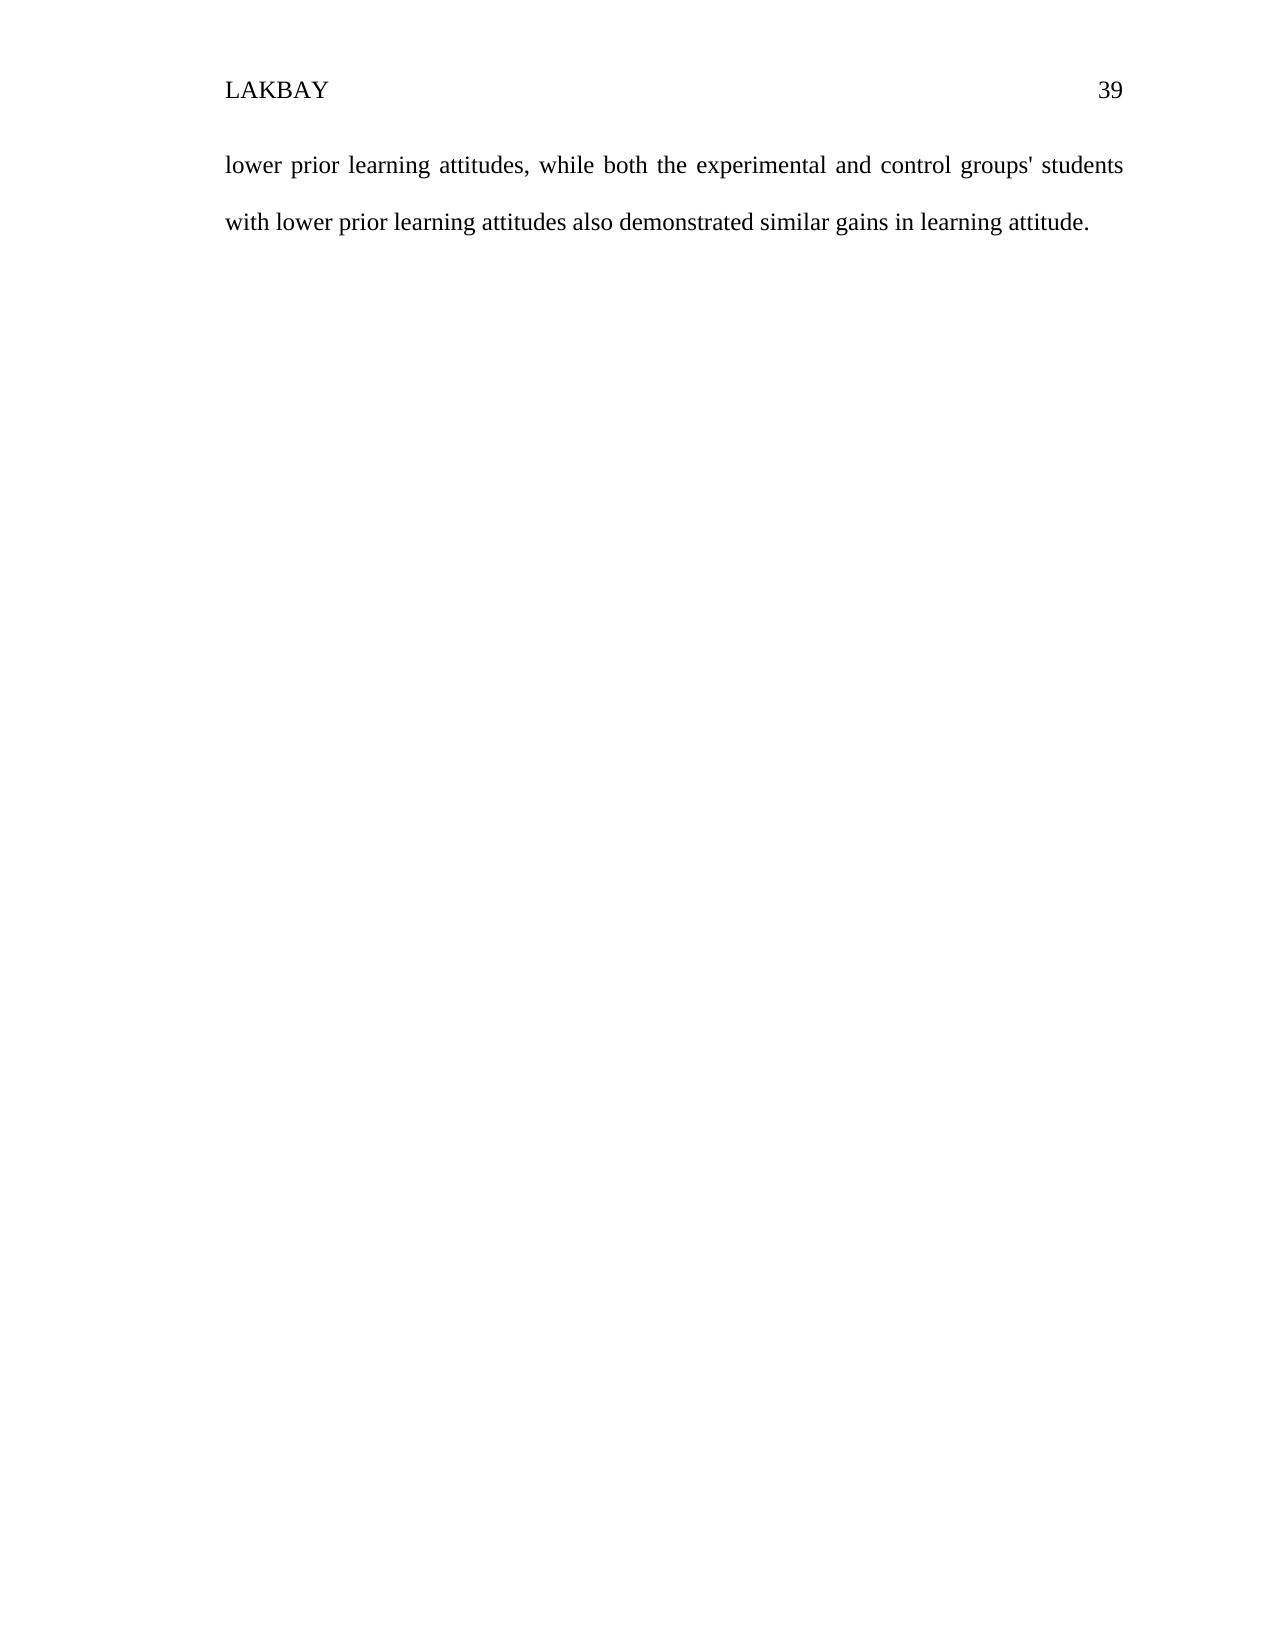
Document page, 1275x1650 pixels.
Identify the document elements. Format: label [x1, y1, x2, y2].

text [225, 150, 1125, 236]
